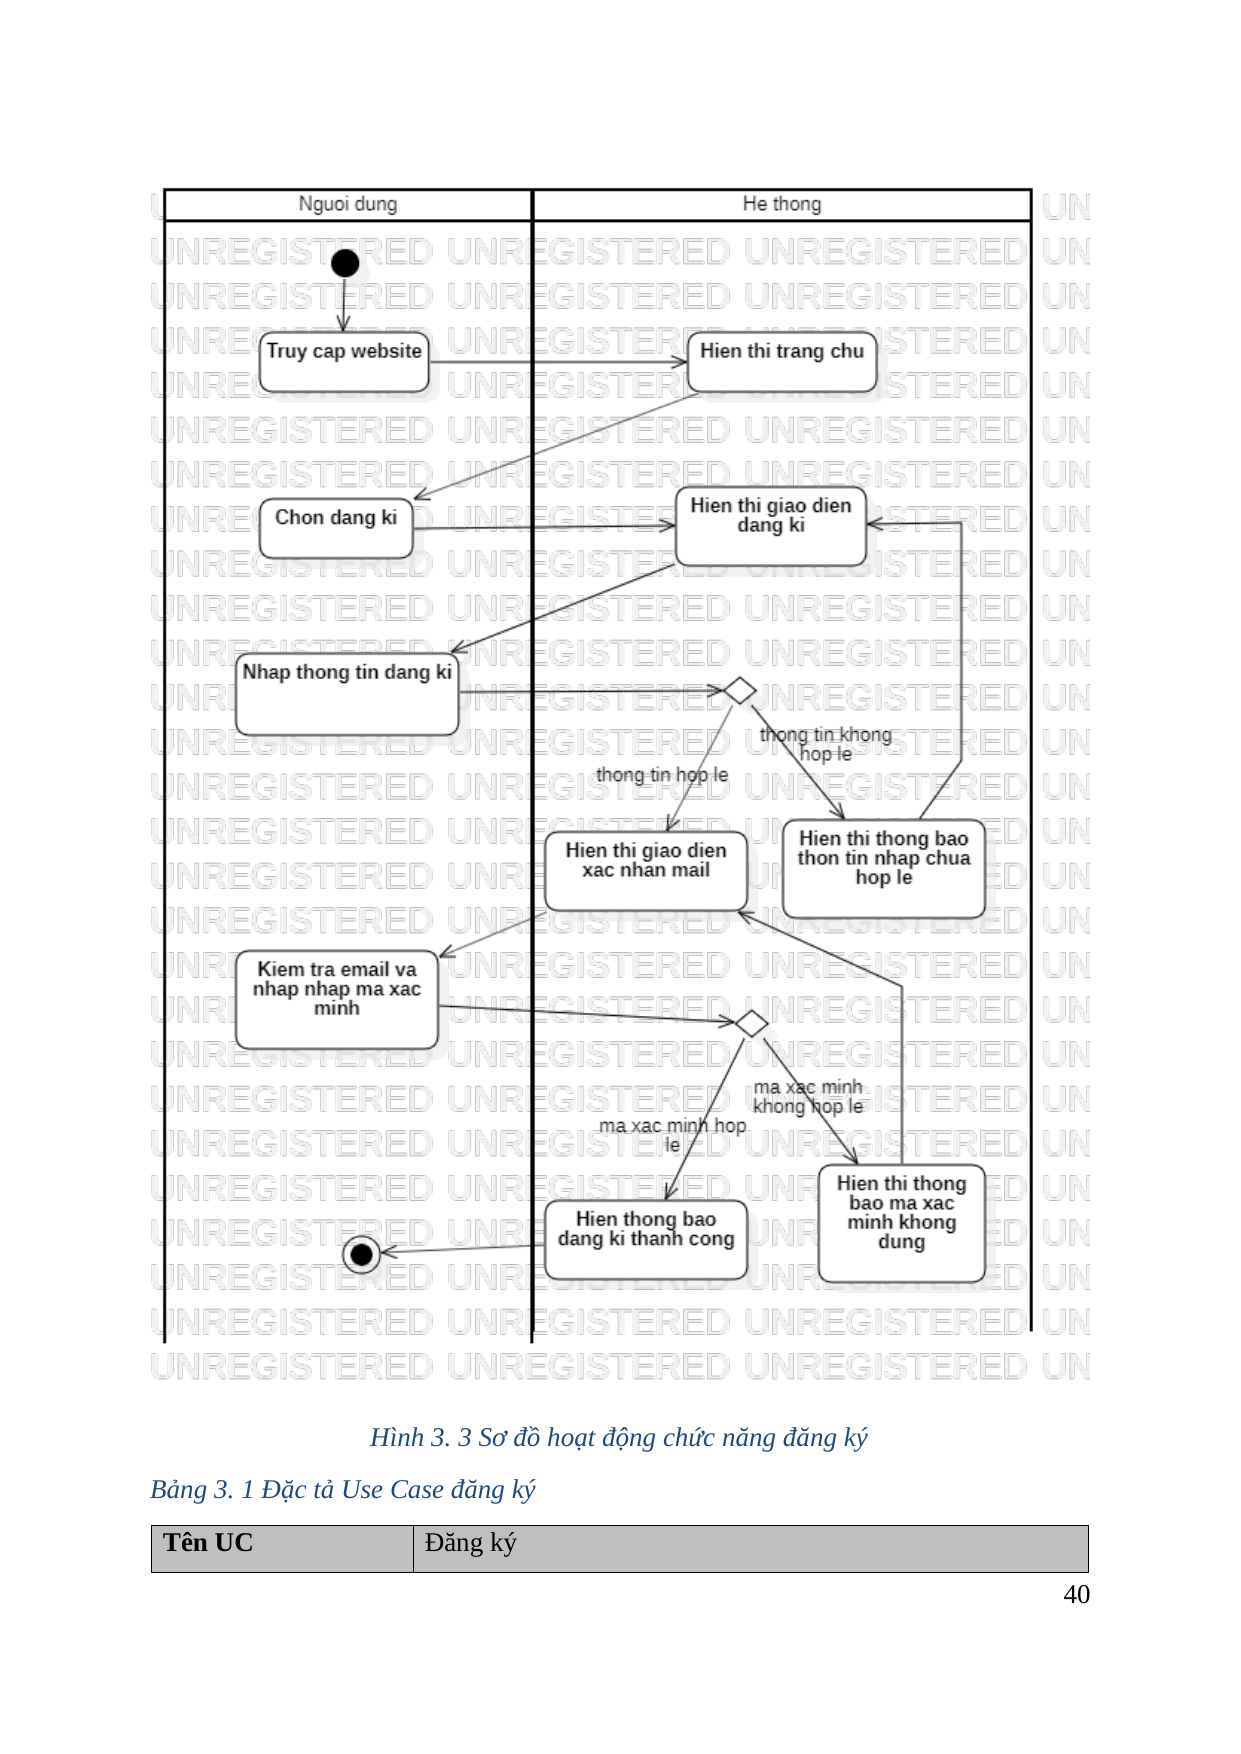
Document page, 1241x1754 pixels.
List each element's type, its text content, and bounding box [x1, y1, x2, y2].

text Hình 3. 3 Sơ đồ hoạt động chức năng đăng ký [150, 1421, 1090, 1452]
text Bảng 3. 1 Đặc tả Use Case đăng ký [150, 1473, 1090, 1504]
table_header Đăng ký [414, 1526, 1088, 1572]
table_header Tên UC [152, 1526, 413, 1572]
picture [150, 175, 1091, 1403]
